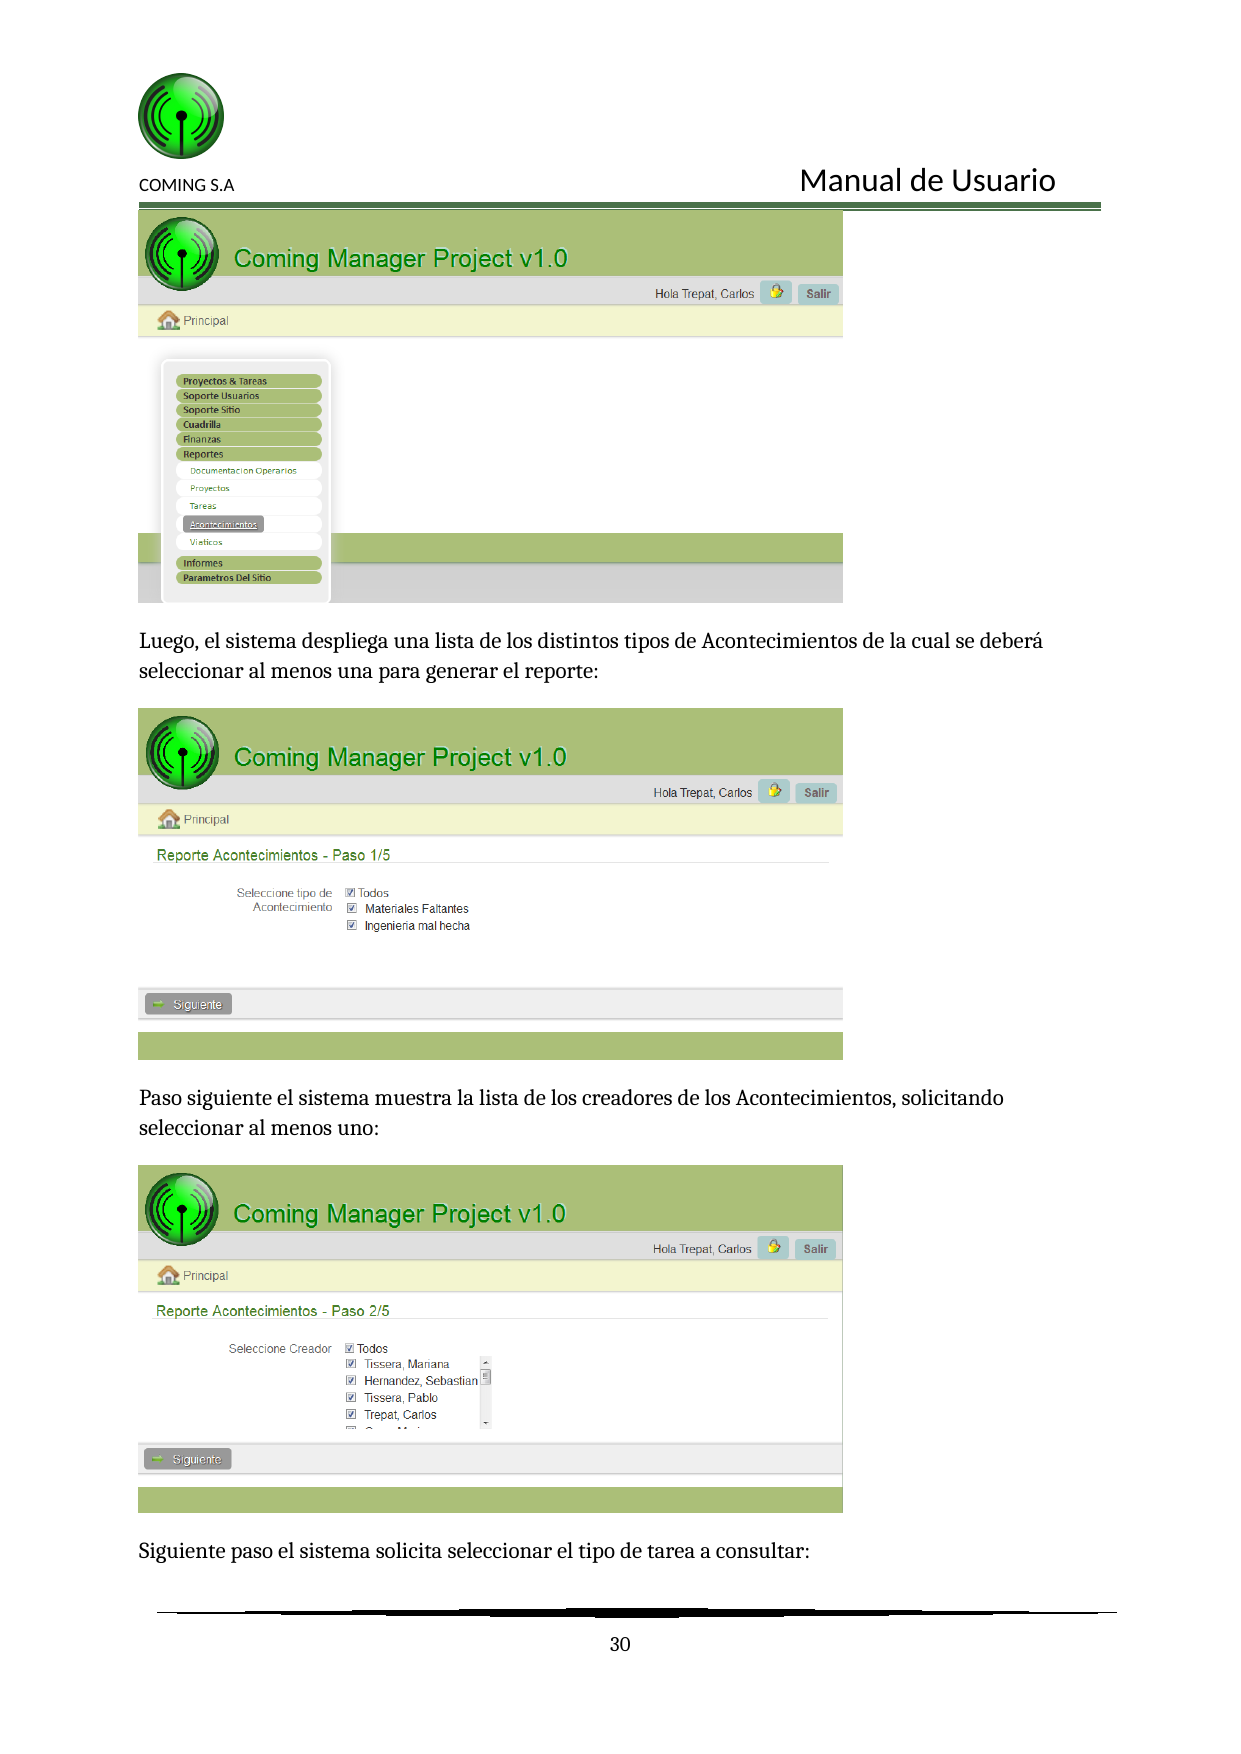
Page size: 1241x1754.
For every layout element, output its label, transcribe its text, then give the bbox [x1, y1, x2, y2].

picture [138, 708, 843, 1060]
picture [138, 73, 224, 159]
picture [138, 1165, 843, 1513]
text Siguiente paso el sistema solicita seleccionar el tipo de tarea a consultar: [139, 1537, 1101, 1564]
text Luego, el sistema despliega una lista de los distintos tipos de Acontecimientos de la cual se deberá seleccionar al menos una para generar el reporte: [139, 628, 1101, 684]
text Paso siguiente el sistema muestra la lista de los creadores de los Acontecimientos, solicitando seleccionar al menos uno: [139, 1085, 1101, 1141]
picture [138, 210, 843, 603]
